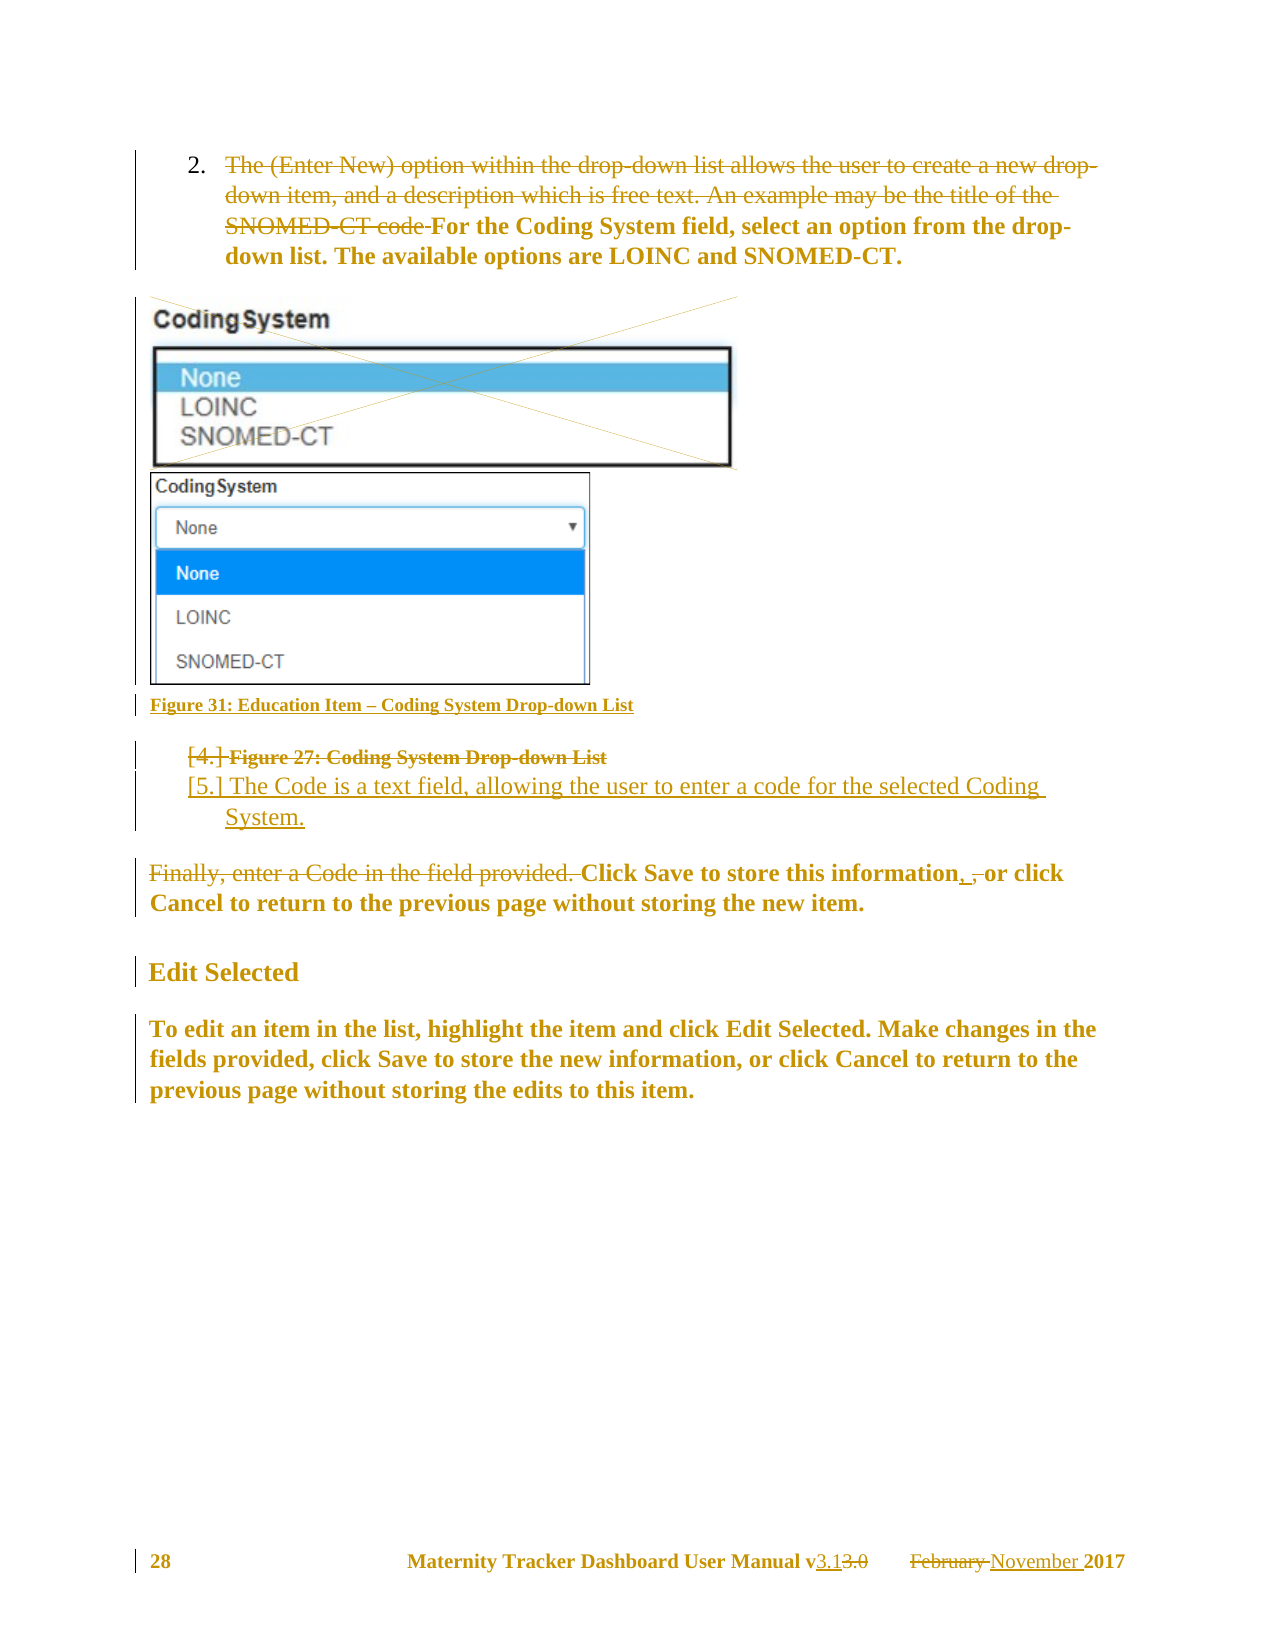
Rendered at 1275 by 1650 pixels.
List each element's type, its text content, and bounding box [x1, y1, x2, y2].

subtitle Edit Selected [148, 956, 1125, 987]
picture [151, 384, 737, 471]
picture [152, 296, 735, 383]
picture [447, 297, 738, 469]
picture [150, 298, 441, 469]
list For the Coding System field, select an option from the drop-down list. The available options are LOINC and SNOMED-CT. [187, 150, 1125, 270]
text Click Save to store this informationor click Cancel to return to the previous page without storing the new item. [148, 858, 1125, 917]
text To edit an item in the list, highlight the item and click Edit Selected. Make changes in the fields provided, click Save to store the new information, or click Cancel to return to the previous page without storing the edits to this item. [148, 1014, 1125, 1103]
picture [150, 472, 590, 685]
